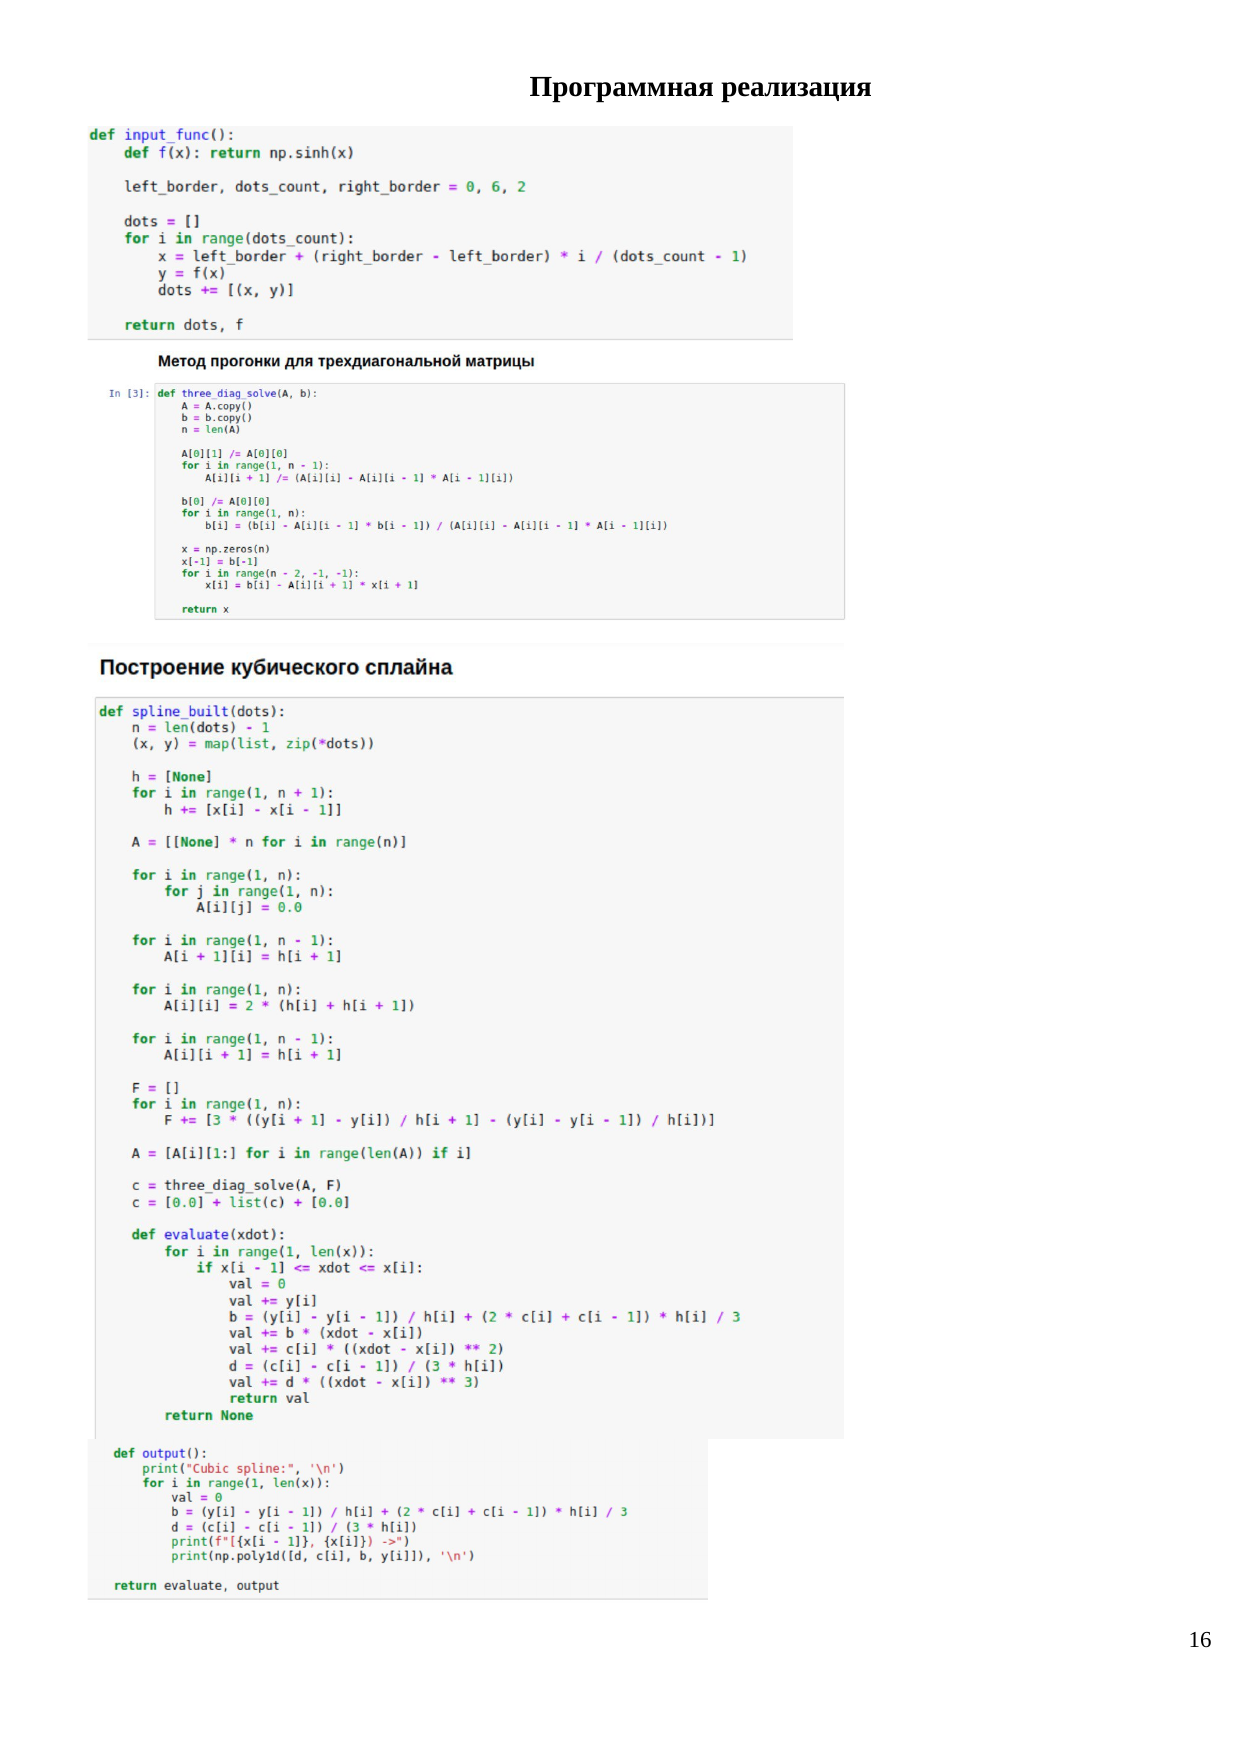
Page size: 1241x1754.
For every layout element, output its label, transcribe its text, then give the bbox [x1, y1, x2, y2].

picture [87, 126, 854, 1603]
list Программная реализация [529, 69, 1211, 102]
